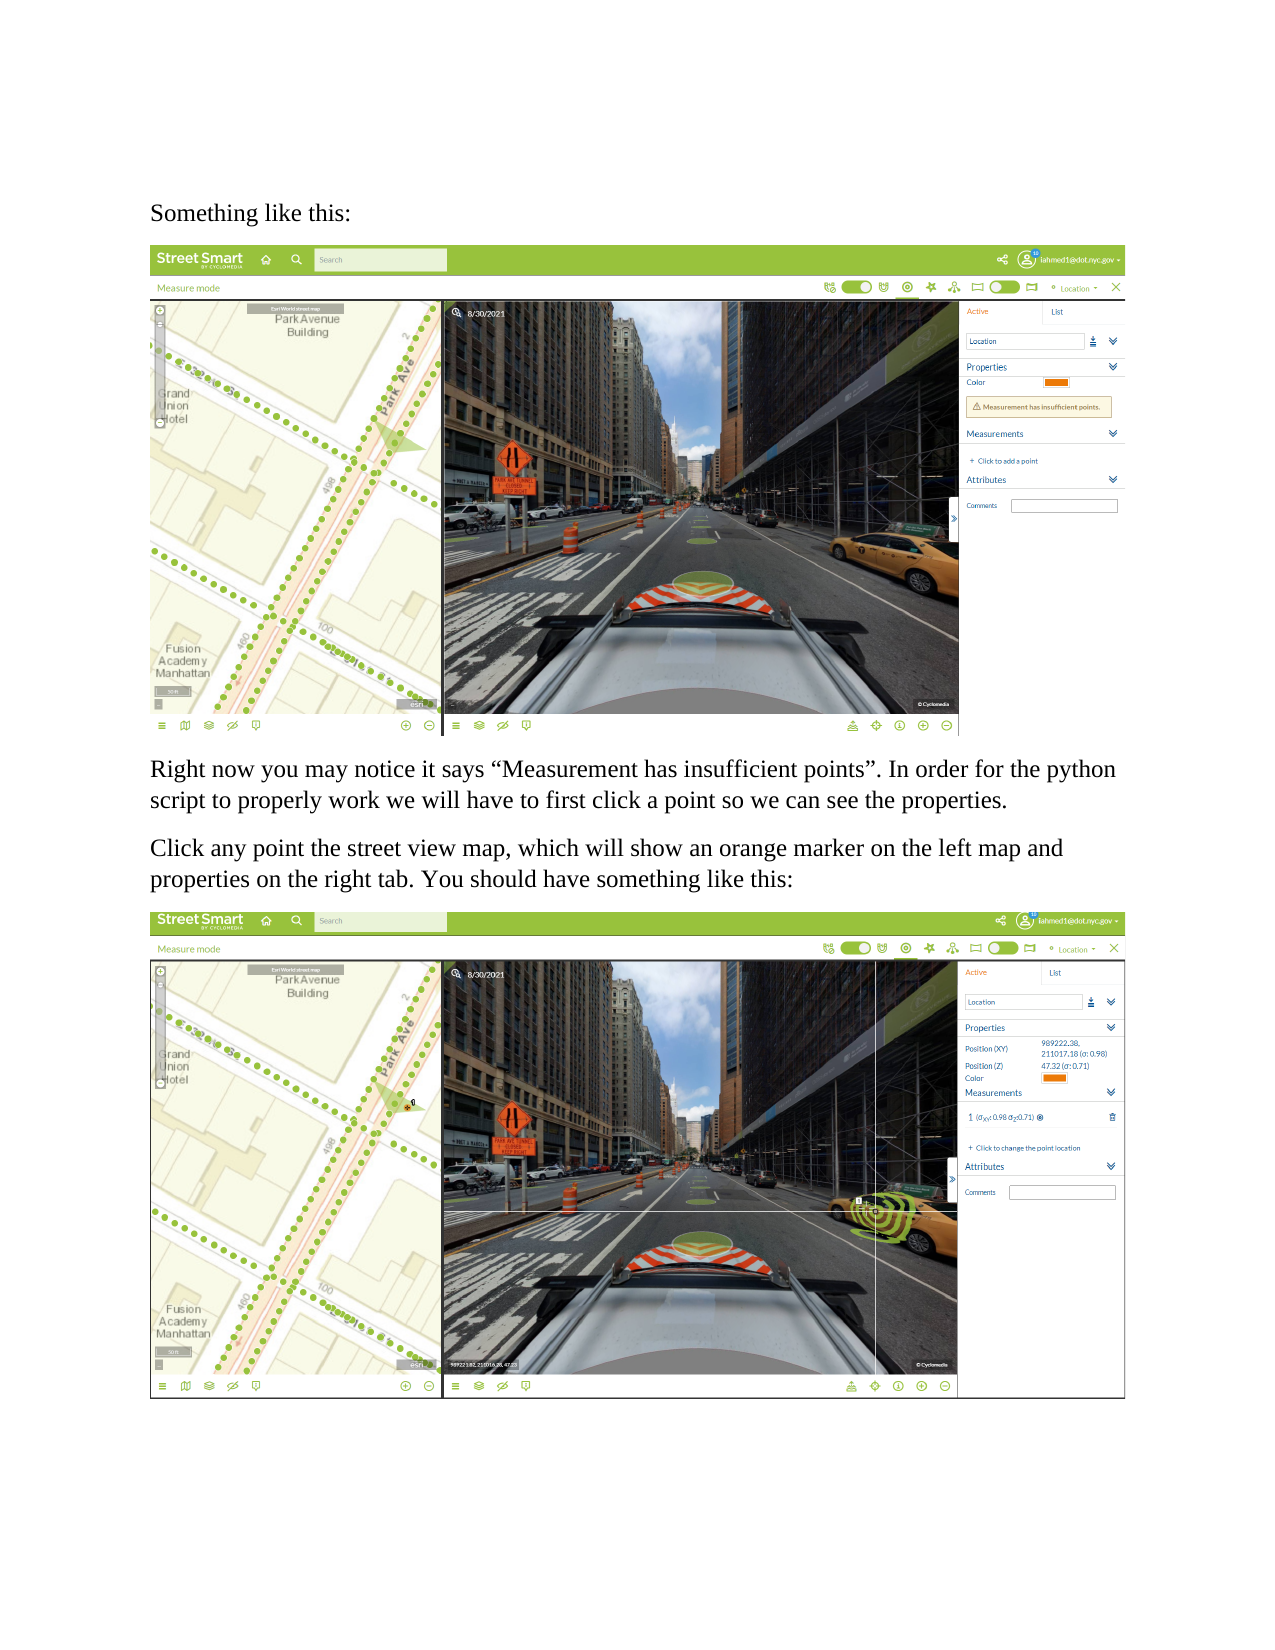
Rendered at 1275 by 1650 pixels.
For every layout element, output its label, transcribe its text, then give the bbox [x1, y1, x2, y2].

text Right now you may notice it says “Measurement has insufficient points”. In order for the python script to properly work we will have to first click a point so we can see the properties. [150, 754, 1125, 814]
text Click any point the street view map, which will show an orange marker on the left map and properties on the right tab. You should have something like this: [150, 833, 1125, 893]
text Something like this: [150, 198, 1125, 226]
picture [150, 912, 1125, 1399]
picture [150, 245, 1125, 736]
